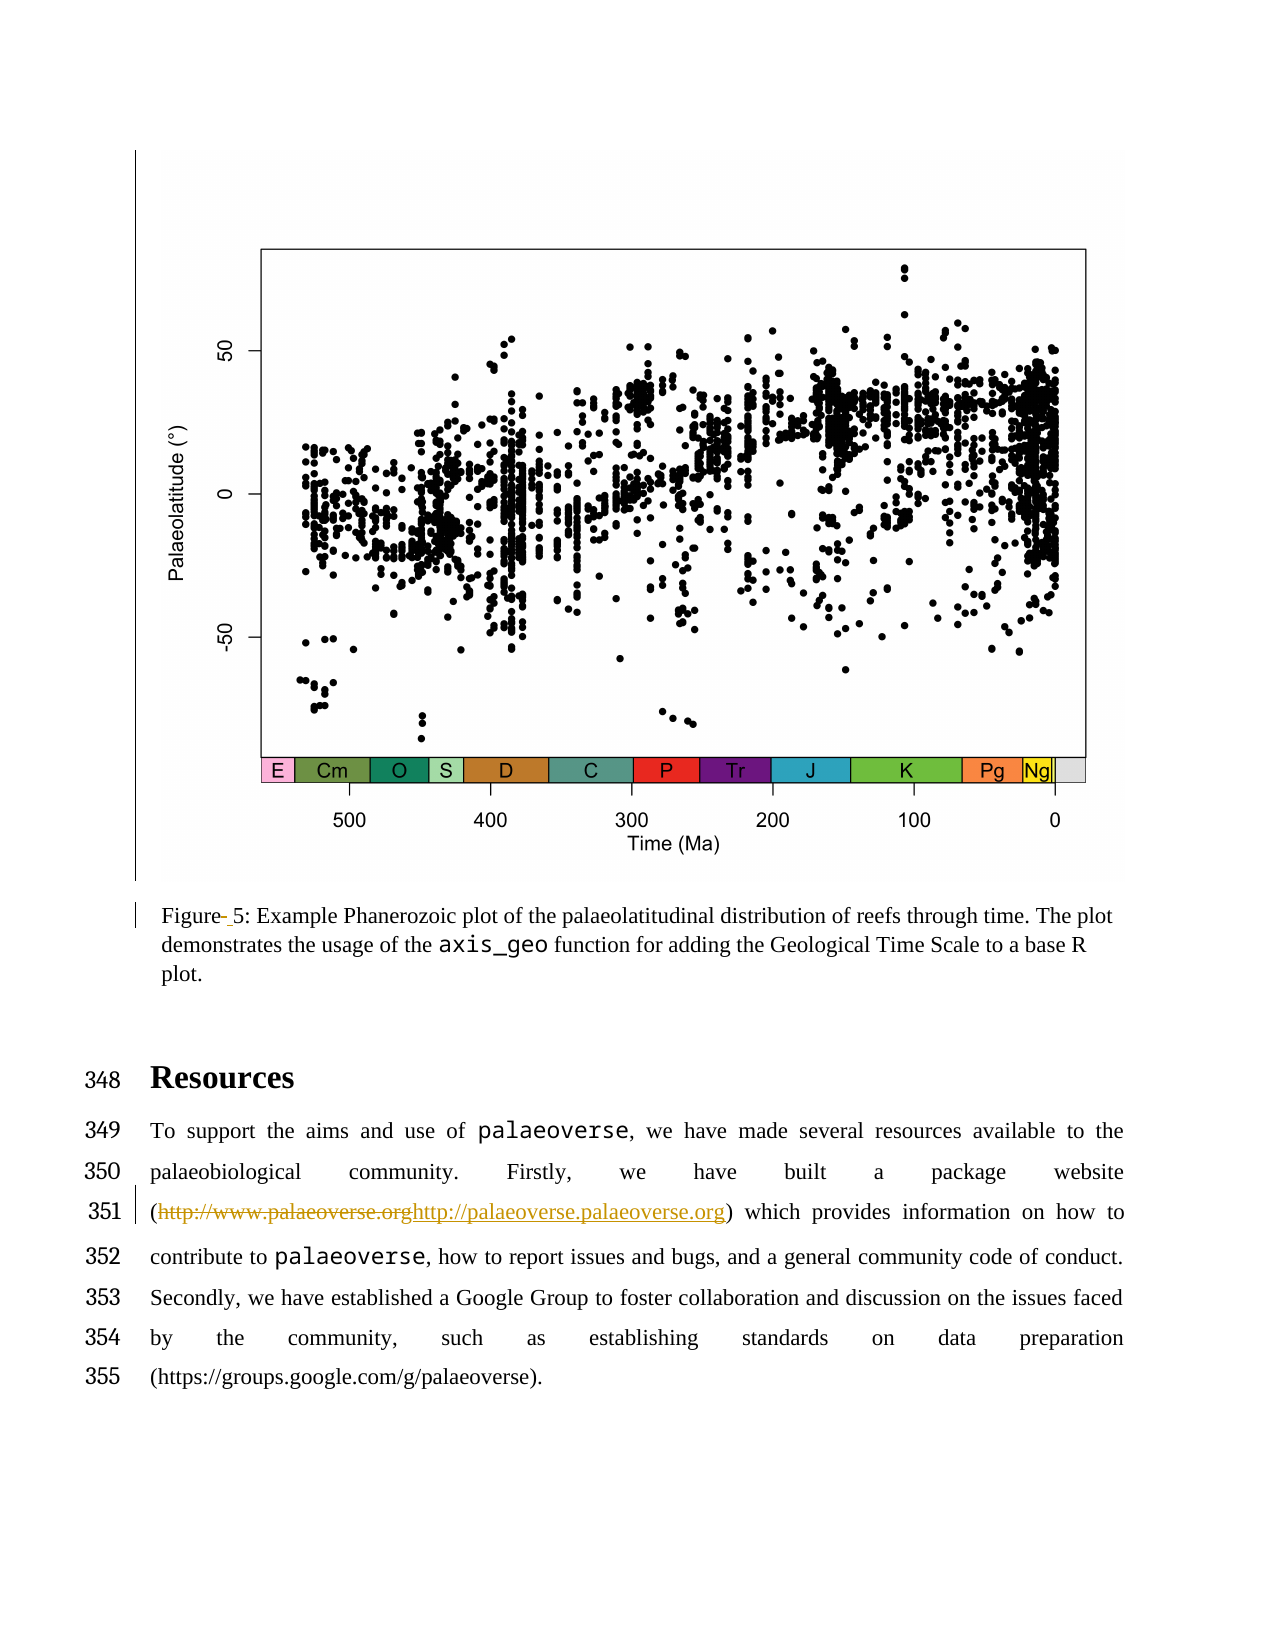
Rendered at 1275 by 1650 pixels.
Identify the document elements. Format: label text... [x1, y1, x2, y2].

picture [161, 150, 1125, 882]
text To support the aims and use of palaeoverse, we have made several resources available to the palaeobiological community. Firstly, we have built a package website () which provides information on how to contribute to palaeoverse, how to report issues and bugs, and a general community code of conduct. Secondly, we have established a Google Group to foster collaboration and discussion on the issues faced by the community, such as establishing standards on data preparation (https://groups.google.com/g/palaeoverse). [150, 1114, 1125, 1389]
subtitle Resources [150, 1057, 1125, 1095]
table_header Figure5: Example Phanerozoic plot of the palaeolatitudinal distribution of reefs through time. The plot demonstrates the usage of the axis_geo function for adding the Geological Time Scale to a base R plot. [150, 150, 1125, 1007]
